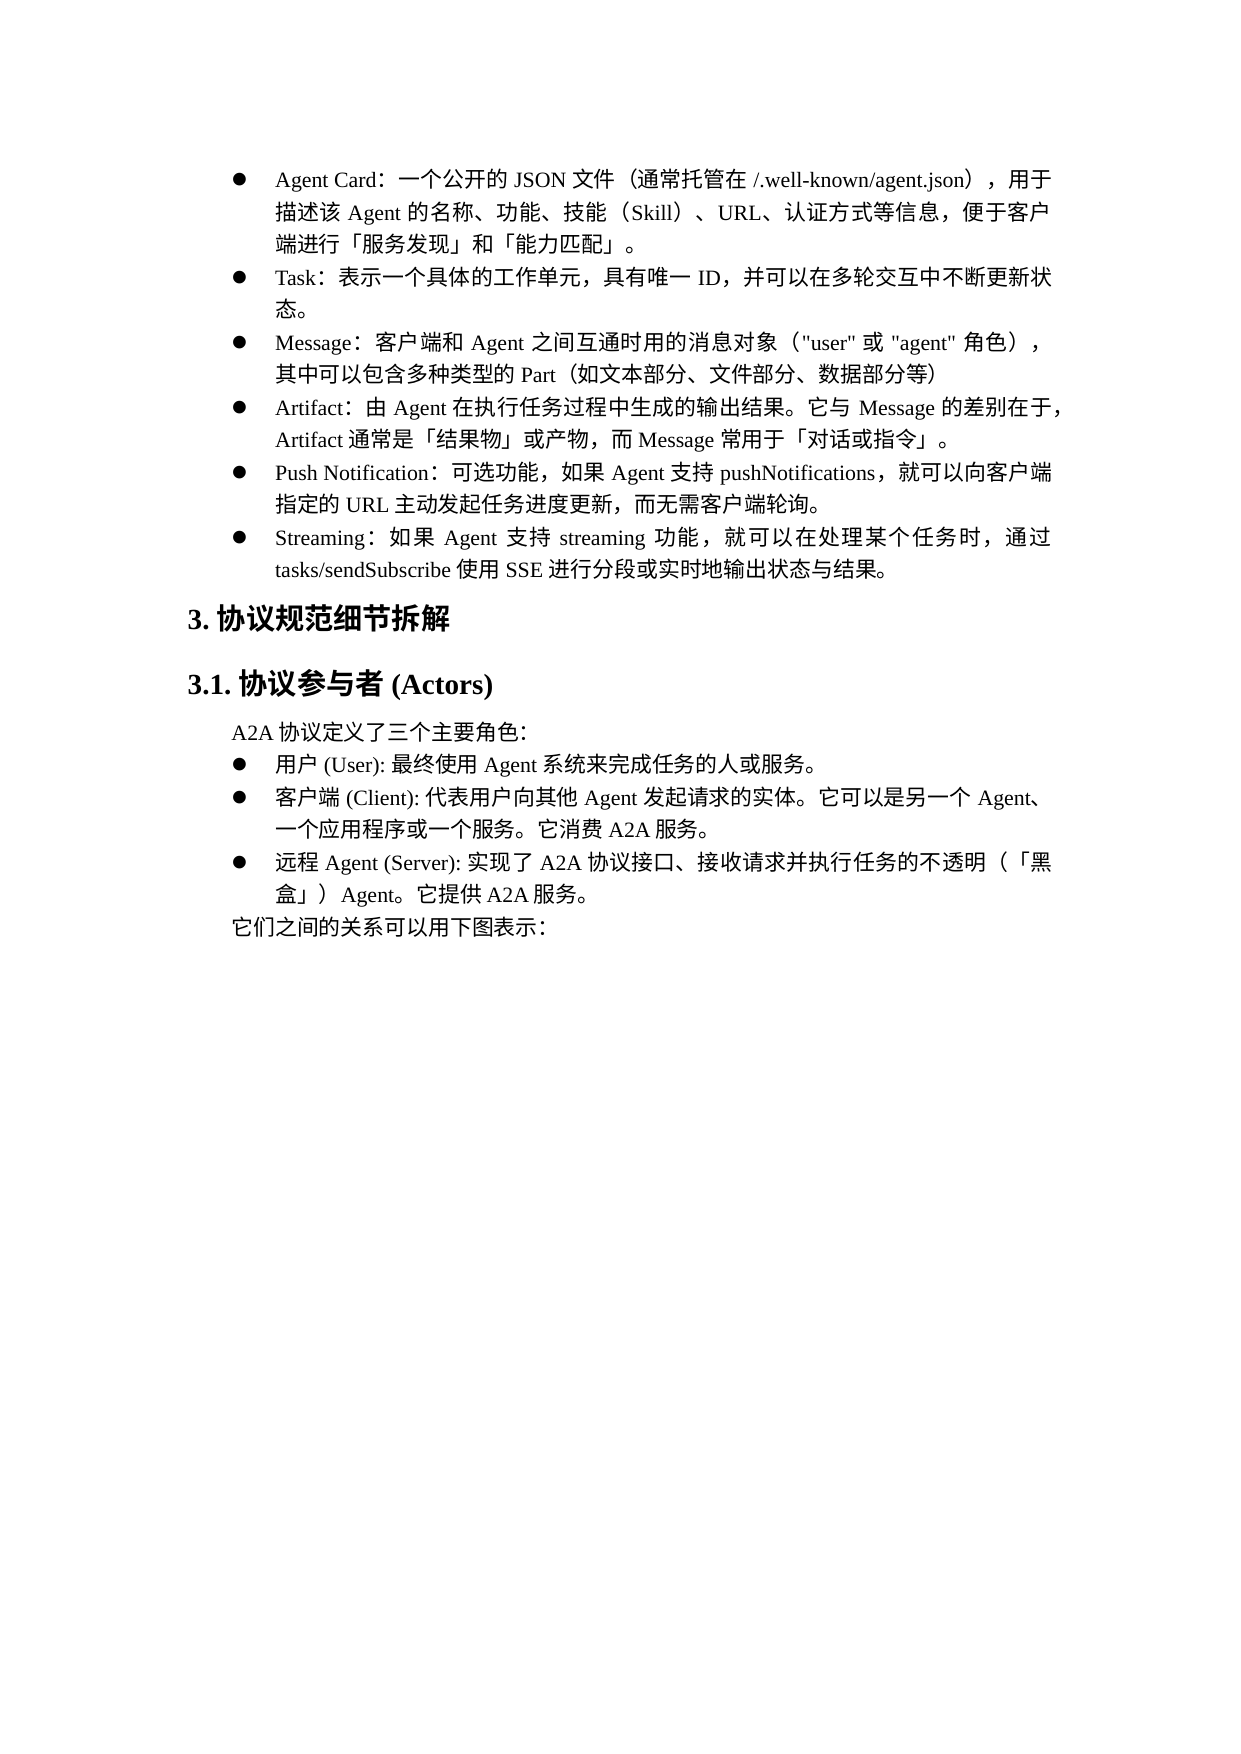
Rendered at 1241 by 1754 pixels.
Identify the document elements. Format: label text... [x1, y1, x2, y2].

list Agent Card：一个公开的 JSON 文件（通常托管在 /.well-known/agent.json），用于描述该 Agent 的名称、功能、技能（Skill）、URL、认证方式等信息，便于客户端进行「服务发现」和「能力匹配」。 [231, 162, 1053, 259]
list Streaming：如果 Agent 支持 streaming 功能，就可以在处理某个任务时，通过 tasks/sendSubscribe 使用 SSE 进行分段或实时地输出状态与结果。 [231, 519, 1053, 584]
list 3.1. 协议参与者 (Actors) [187, 649, 1053, 714]
list Push Notification：可选功能，如果 Agent 支持 pushNotifications，就可以向客户端指定的 URL 主动发起任务进度更新，而无需客户端轮询。 [231, 454, 1053, 519]
list Message：客户端和 Agent 之间互通时用的消息对象（"user" 或 "agent" 角色），其中可以包含多种类型的 Part（如文本部分、文件部分、数据部分等） [231, 324, 1053, 389]
list 它们之间的关系可以用下图表示： [187, 909, 1053, 942]
list 远程 Agent (Server): 实现了 A2A 协议接口、接收请求并执行任务的不透明（「黑盒」）Agent。它提供 A2A 服务。 [231, 844, 1053, 909]
list Task：表示一个具体的工作单元，具有唯一 ID，并可以在多轮交互中不断更新状态。 [231, 259, 1053, 324]
list Artifact：由 Agent 在执行任务过程中生成的输出结果。它与 Message 的差别在于，Artifact 通常是「结果物」或产物，而 Message 常用于「对话或指令」。 [231, 389, 1053, 454]
list 3. 协议规范细节拆解 [187, 584, 1053, 649]
list A2A 协议定义了三个主要角色： [187, 714, 1053, 747]
list 客户端 (Client): 代表用户向其他 Agent 发起请求的实体。它可以是另一个 Agent、一个应用程序或一个服务。它消费 A2A 服务。 [231, 779, 1053, 844]
list 用户 (User): 最终使用 Agent 系统来完成任务的人或服务。 [231, 747, 1053, 779]
